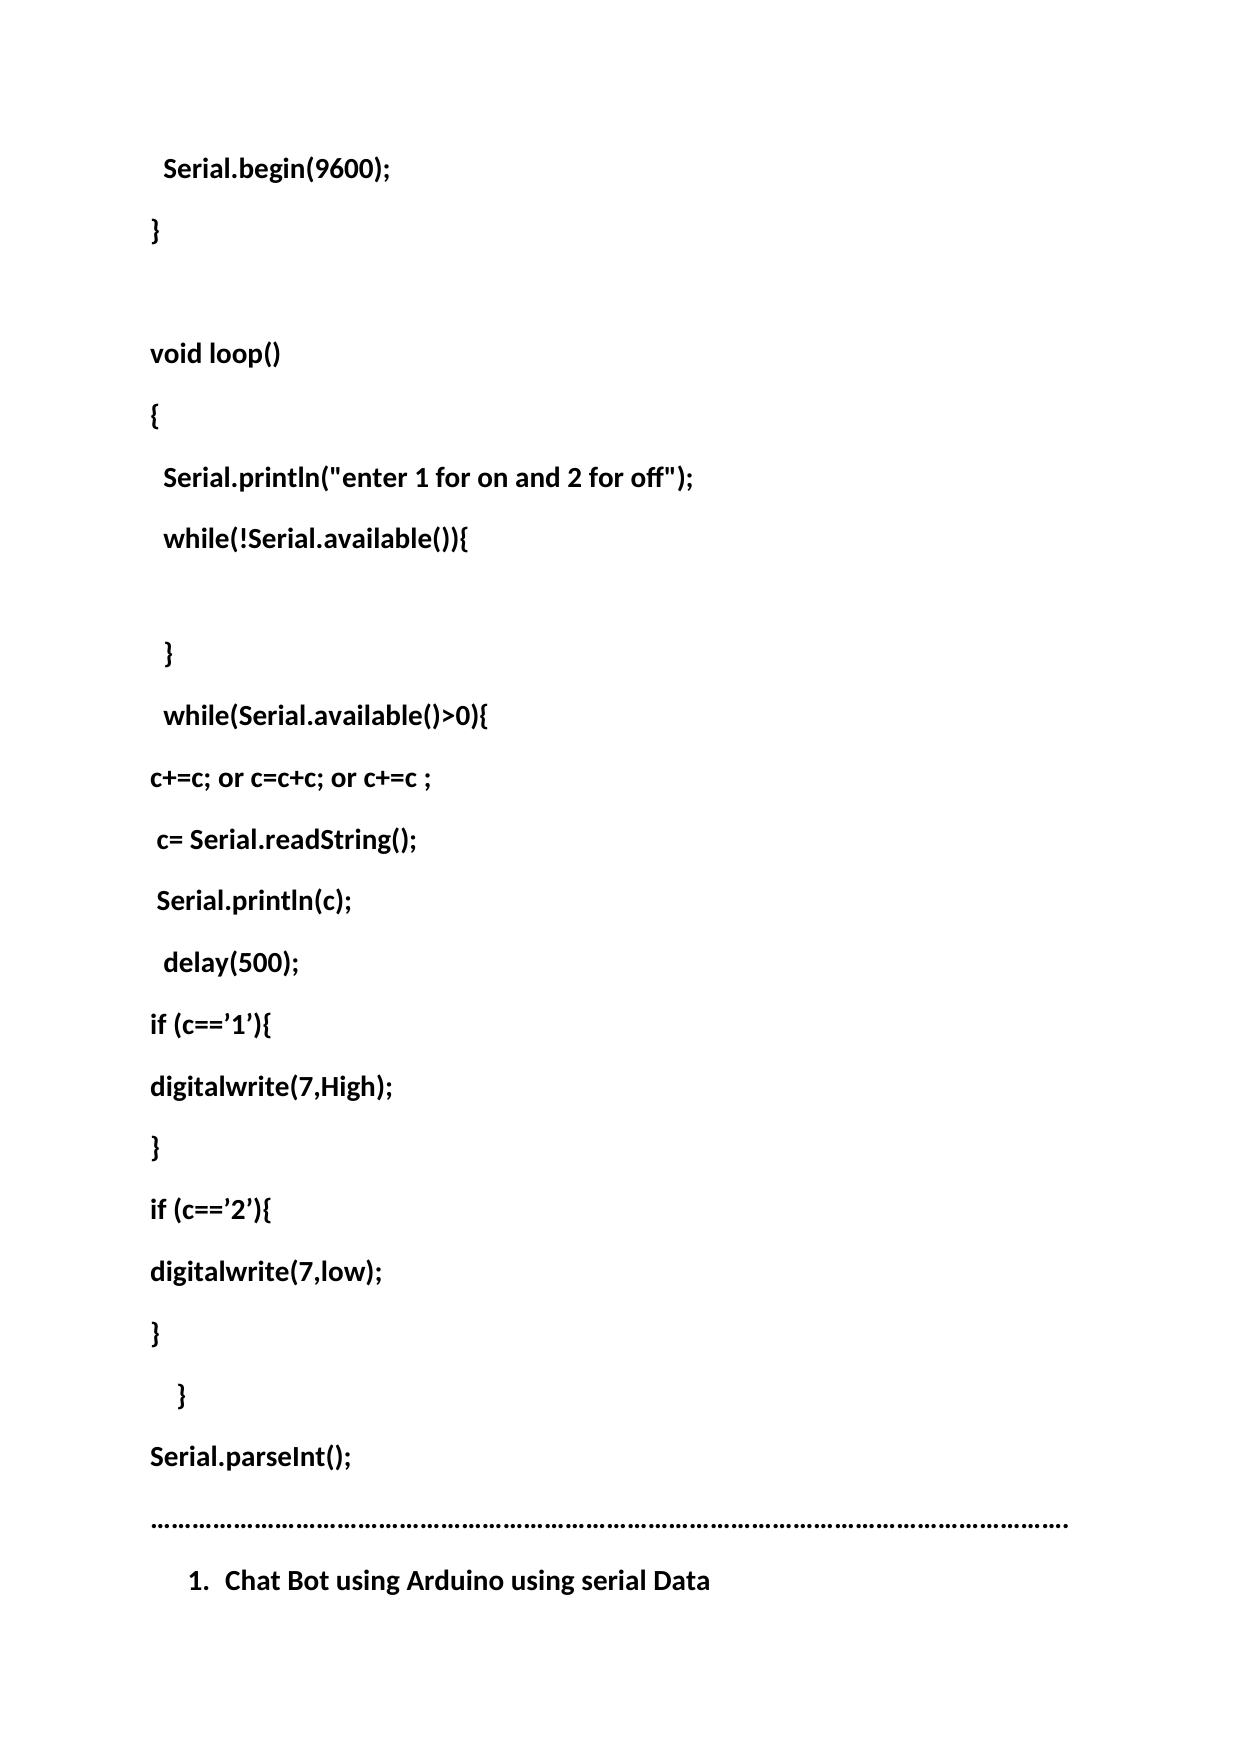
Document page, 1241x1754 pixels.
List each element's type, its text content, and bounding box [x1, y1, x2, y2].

text digitalwrite(7,low); [150, 1253, 1090, 1289]
text Serial.println("enter 1 for on and 2 for off"); [150, 459, 1090, 494]
text if (c==’1’){ [150, 1006, 1090, 1042]
text digitalwrite(7,High); [150, 1068, 1090, 1103]
text } [150, 635, 1090, 671]
text if (c==’2’){ [150, 1191, 1090, 1227]
text } [150, 1129, 1090, 1165]
text void loop() [150, 335, 1090, 371]
text Serial.parseInt(); [150, 1438, 1090, 1474]
text } [150, 1377, 1090, 1412]
text while(!Serial.available()){ [150, 521, 1090, 556]
text Serial.begin(9600); [150, 150, 1090, 186]
text c= Serial.readString(); [150, 821, 1090, 856]
text delay(500); [150, 944, 1090, 980]
text } [150, 212, 1090, 247]
text ……………………………………………………………………………………………………………………. [150, 1500, 1090, 1536]
text } [150, 1315, 1090, 1351]
text c+=c; or c=c+c; or c+=c ; [150, 759, 1090, 794]
text { [150, 397, 1090, 433]
text while(Serial.available()>0){ [150, 697, 1090, 733]
text Serial.println(c); [150, 882, 1090, 918]
list Chat Bot using Arduino using serial Data [187, 1562, 1090, 1598]
